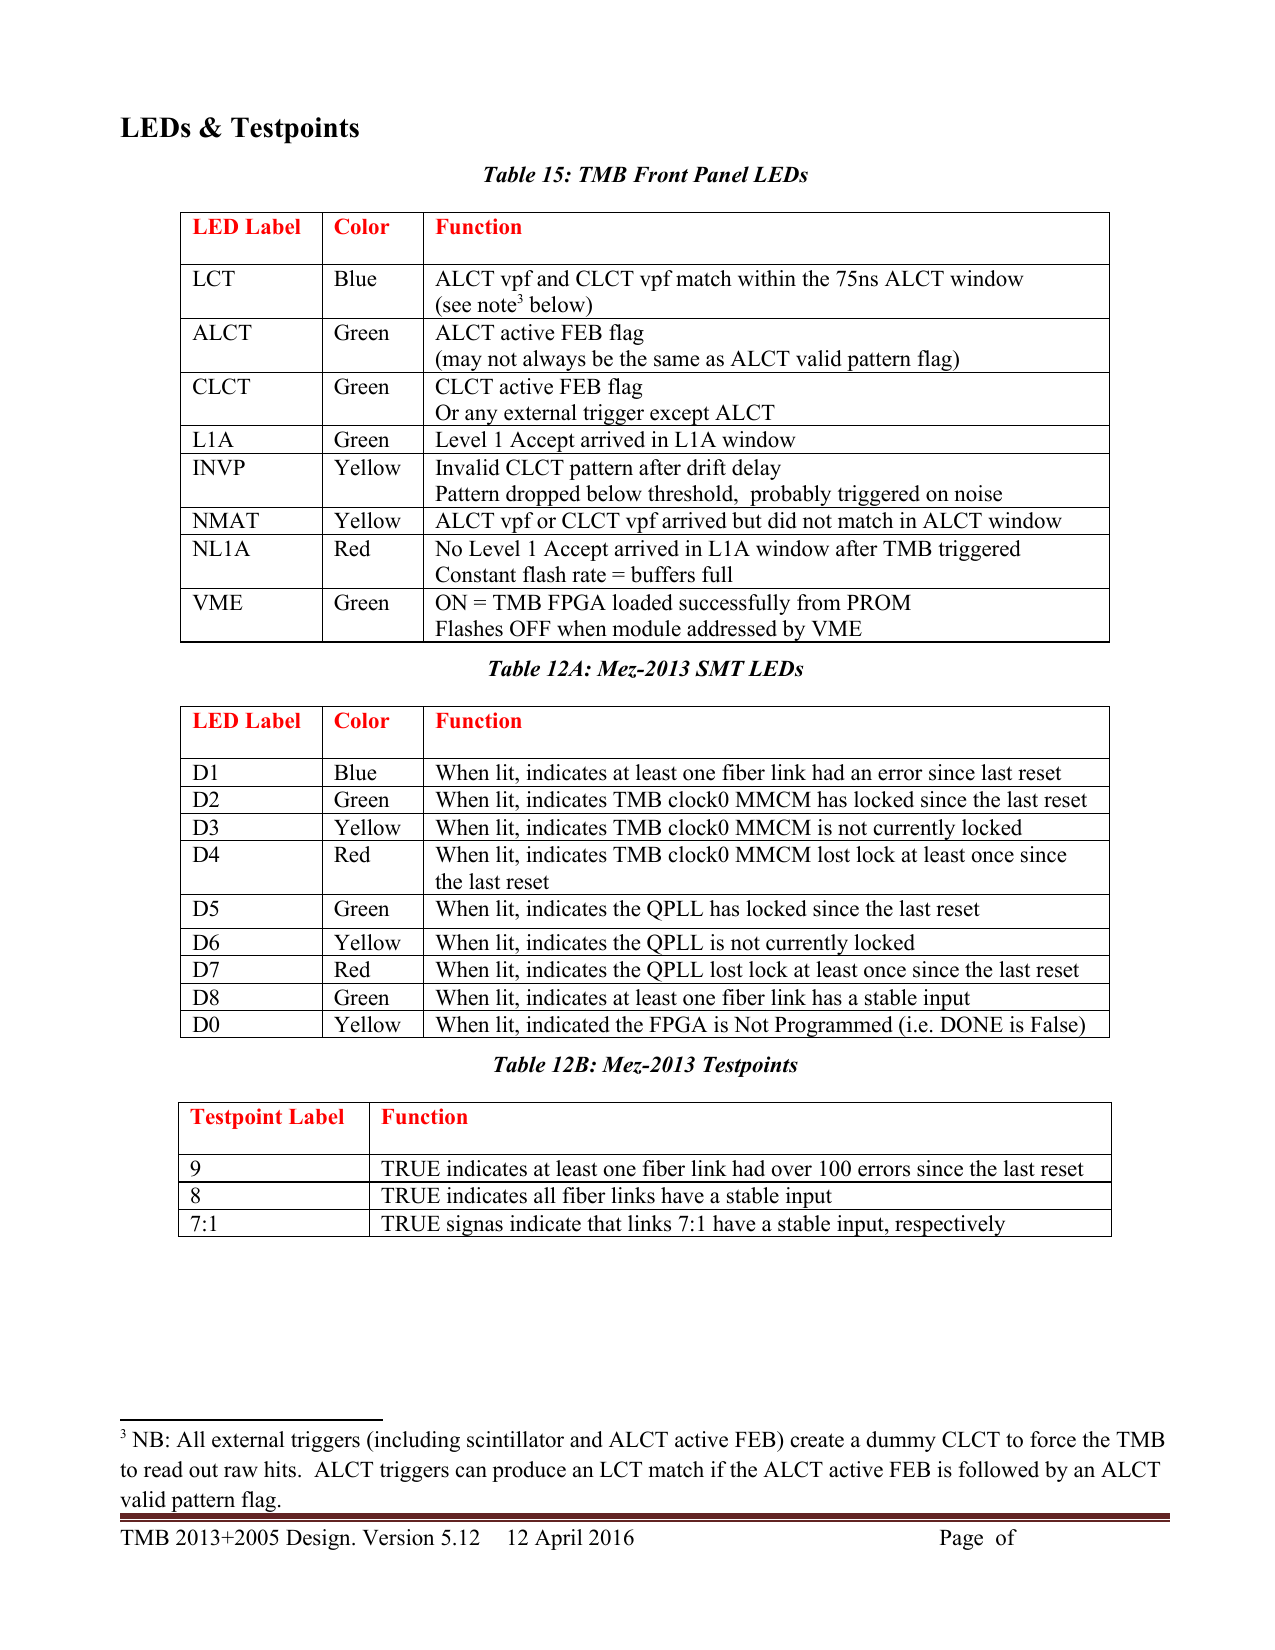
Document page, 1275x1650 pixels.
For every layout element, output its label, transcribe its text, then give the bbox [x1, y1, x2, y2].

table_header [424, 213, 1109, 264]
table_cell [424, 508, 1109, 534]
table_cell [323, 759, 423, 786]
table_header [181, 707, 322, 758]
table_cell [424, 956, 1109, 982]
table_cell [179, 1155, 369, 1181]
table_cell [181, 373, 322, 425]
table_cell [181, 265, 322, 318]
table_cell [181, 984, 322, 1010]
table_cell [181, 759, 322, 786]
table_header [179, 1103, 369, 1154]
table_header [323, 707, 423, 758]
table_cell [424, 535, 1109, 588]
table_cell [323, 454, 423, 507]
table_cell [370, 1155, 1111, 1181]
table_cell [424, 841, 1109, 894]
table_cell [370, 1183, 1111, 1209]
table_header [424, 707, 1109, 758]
subtitle LEDs & Testpoints [120, 110, 1170, 143]
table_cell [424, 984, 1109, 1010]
text Table 12A: Mez-2013 SMT LEDs [120, 655, 1170, 681]
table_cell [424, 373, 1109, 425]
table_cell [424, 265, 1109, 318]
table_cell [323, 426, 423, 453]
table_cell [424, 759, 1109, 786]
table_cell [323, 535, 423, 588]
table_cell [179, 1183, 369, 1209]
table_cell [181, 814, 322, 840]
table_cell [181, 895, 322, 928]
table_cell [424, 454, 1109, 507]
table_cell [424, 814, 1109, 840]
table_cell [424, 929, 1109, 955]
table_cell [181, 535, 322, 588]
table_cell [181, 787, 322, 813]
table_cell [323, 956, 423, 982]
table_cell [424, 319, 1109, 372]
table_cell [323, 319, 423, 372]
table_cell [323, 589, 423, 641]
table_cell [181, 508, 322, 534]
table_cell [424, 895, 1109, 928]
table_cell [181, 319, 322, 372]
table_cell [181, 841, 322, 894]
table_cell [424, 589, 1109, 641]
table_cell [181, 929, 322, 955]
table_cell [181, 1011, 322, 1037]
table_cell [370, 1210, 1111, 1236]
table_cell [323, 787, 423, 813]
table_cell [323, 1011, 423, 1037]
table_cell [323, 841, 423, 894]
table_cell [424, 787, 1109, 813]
text Table 15: TMB Front Panel LEDs [120, 161, 1170, 187]
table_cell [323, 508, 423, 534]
text Table 12B: Mez-2013 Testpoints [120, 1051, 1170, 1077]
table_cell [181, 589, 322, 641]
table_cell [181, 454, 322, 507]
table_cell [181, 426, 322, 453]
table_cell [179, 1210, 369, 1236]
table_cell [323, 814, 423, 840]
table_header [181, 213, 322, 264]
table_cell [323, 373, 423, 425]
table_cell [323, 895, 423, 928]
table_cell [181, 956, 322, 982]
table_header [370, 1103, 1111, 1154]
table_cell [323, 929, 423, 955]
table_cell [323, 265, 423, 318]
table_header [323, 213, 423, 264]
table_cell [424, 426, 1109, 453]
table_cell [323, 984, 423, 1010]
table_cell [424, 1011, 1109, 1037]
